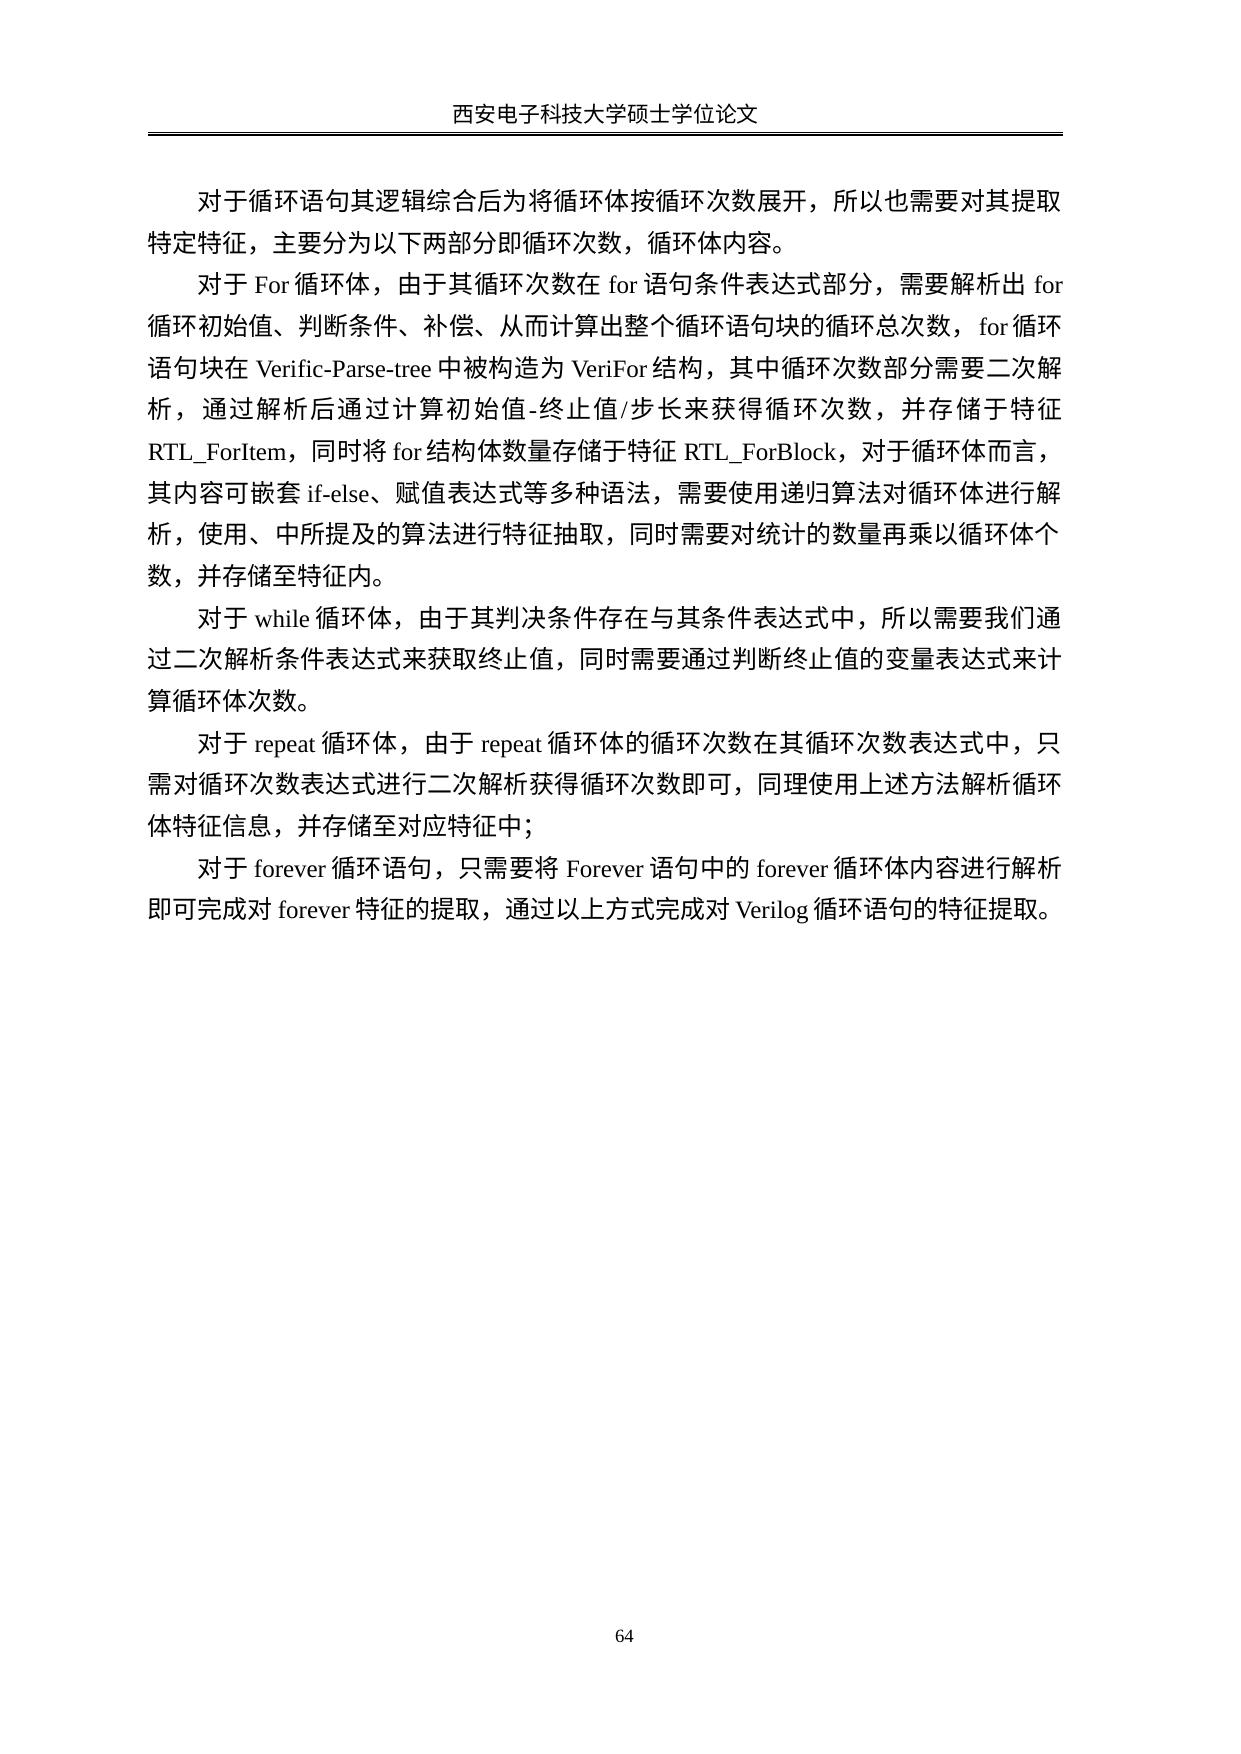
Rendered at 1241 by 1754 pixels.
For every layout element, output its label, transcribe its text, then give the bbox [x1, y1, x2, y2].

text 对于For循环体，由于其循环次数在for语句条件表达式部分，需要解析出for循环初始值、判断条件、补偿、从而计算出整个循环语句块的循环总次数，for循环语句块在Verific-Parse-tree中被构造为VeriFor结构，其中循环次数部分需要二次解析，通过解析后通过计算初始值-终止值/步长来获得循环次数，并存储于特征RTL_ForItem，同时将for结构体数量存储于特征RTL_ForBlock，对于循环体而言，其内容可嵌套if-else、赋值表达式等多种语法，需要使用递归算法对循环体进行解析，使用0、0中所提及的算法进行特征抽取，同时需要对统计的数量再乘以循环体个数，并存储至特征内。 [148, 261, 1063, 594]
text 对于repeat循环体，由于repeat循环体的循环次数在其循环次数表达式中，只需对循环次数表达式进行二次解析获得循环次数即可，同理使用上述方法解析循环体特征信息，并存储至对应特征中； [148, 719, 1063, 844]
text 对于forever循环语句，只需要将Forever语句中的forever循环体内容进行解析即可完成对forever特征的提取，通过以上方式完成对Verilog循环语句的特征提取。 [148, 844, 1063, 927]
text 对于循环语句其逻辑综合后为将循环体按循环次数展开，所以也需要对其提取特定特征，主要分为以下两部分即循环次数，循环体内容。 [148, 177, 1063, 261]
text 对于while循环体，由于其判决条件存在与其条件表达式中，所以需要我们通过二次解析条件表达式来获取终止值，同时需要通过判断终止值的变量表达式来计算循环体次数。 [148, 594, 1063, 719]
